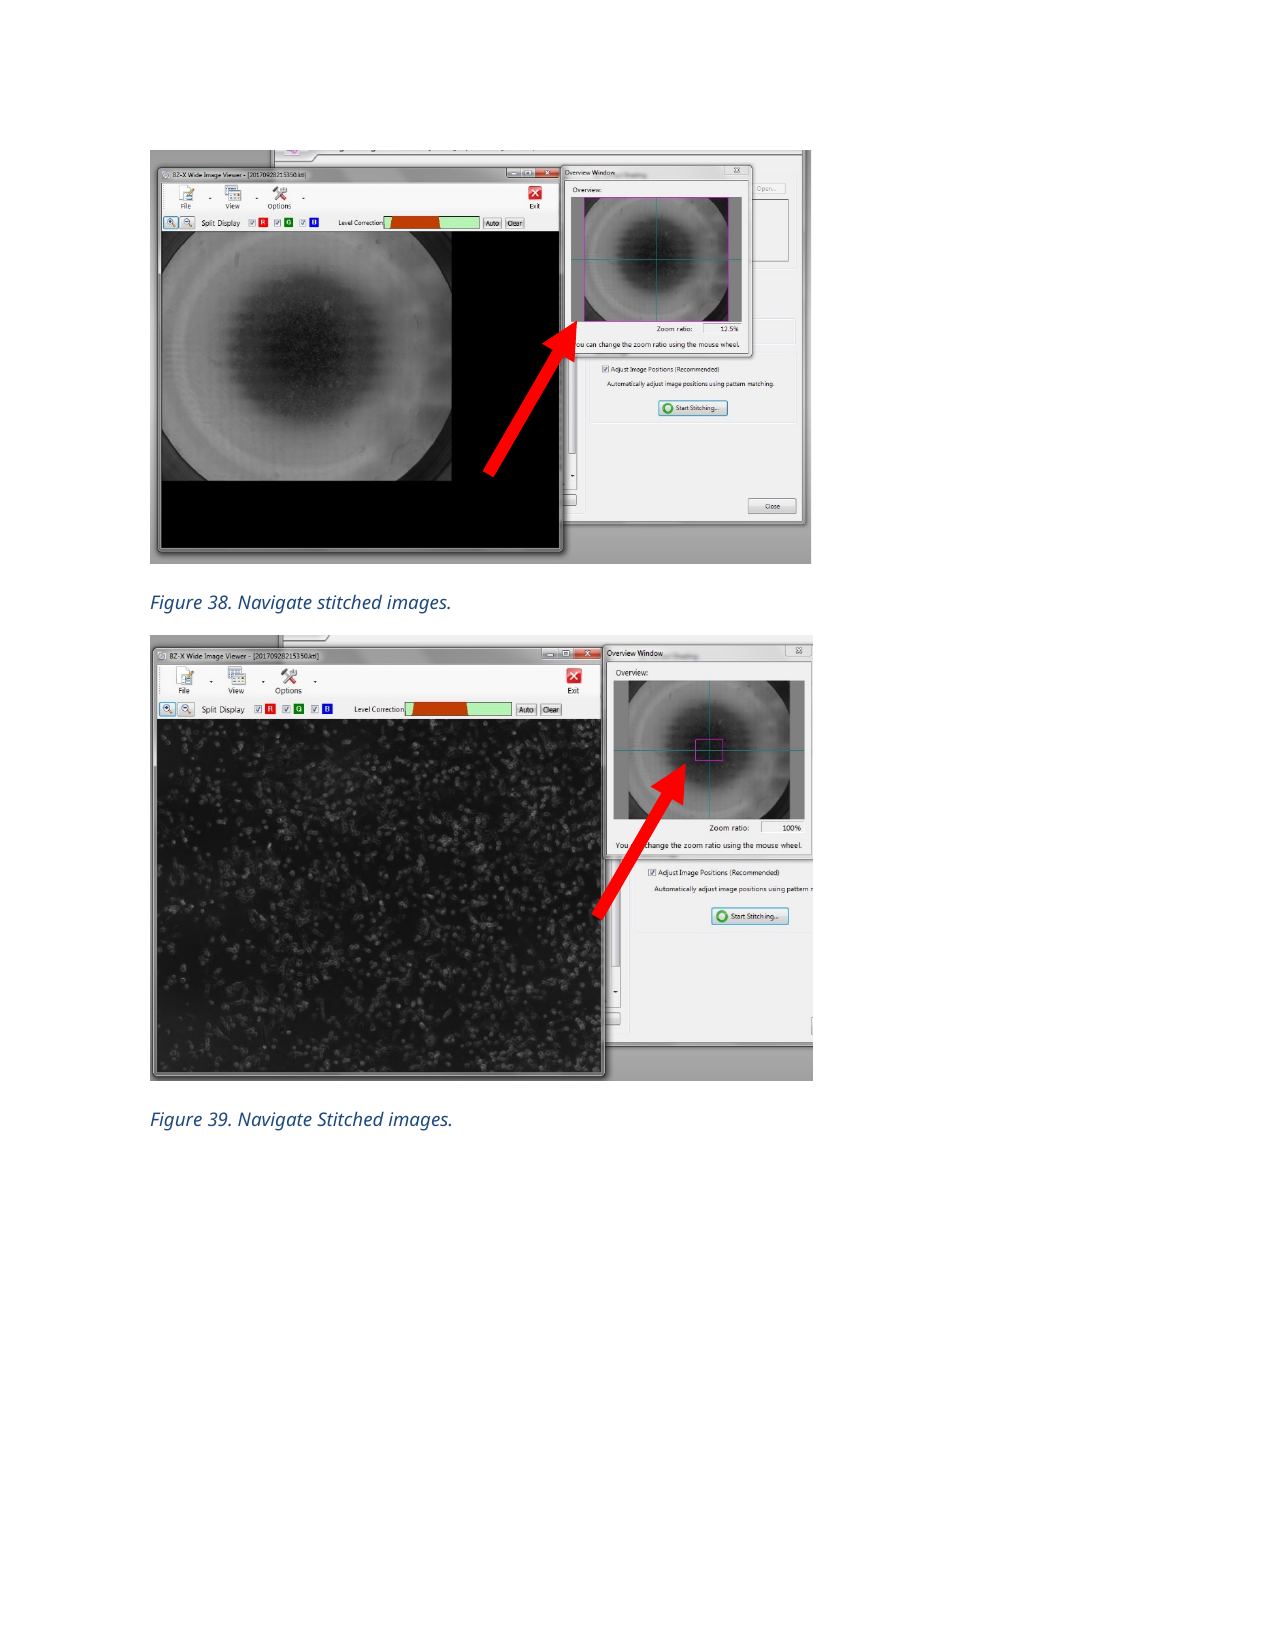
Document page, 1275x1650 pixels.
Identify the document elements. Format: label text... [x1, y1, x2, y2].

text Figure 38. Navigate stitched images. [150, 589, 1125, 615]
picture [150, 635, 813, 1081]
text Figure 39. Navigate Stitched images. [150, 1106, 1125, 1132]
picture [150, 150, 812, 564]
